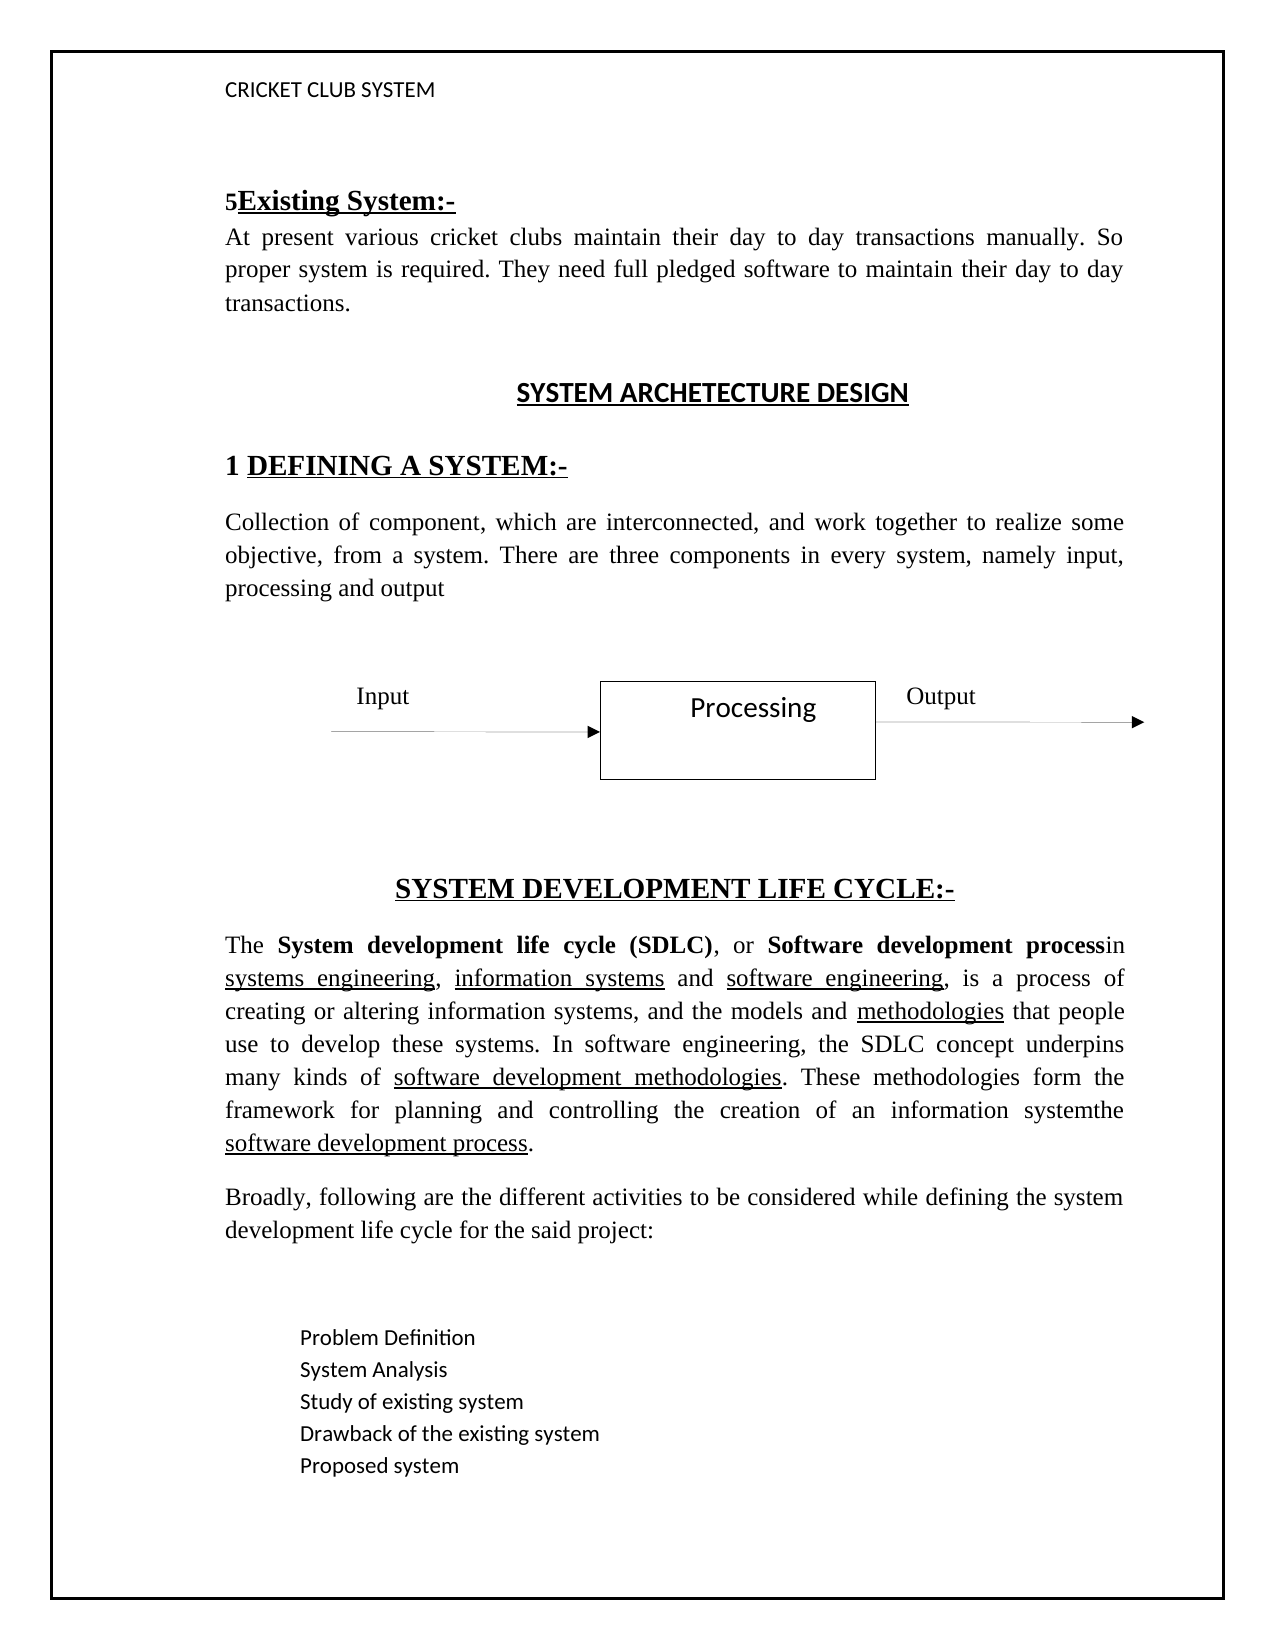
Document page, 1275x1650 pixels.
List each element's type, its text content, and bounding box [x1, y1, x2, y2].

text Input Output [225, 681, 600, 709]
list System Analysis [300, 1355, 1125, 1383]
text Broadly, following are the different activities to be considered while defining the system development life cycle for the said project: [225, 1182, 1125, 1244]
text Input Output [876, 681, 1125, 709]
list Proposed system [300, 1452, 1125, 1480]
text SYSTEM ARCHETECTURE DESIGN [300, 374, 1125, 409]
text 1 DEFINING A SYSTEM:- [225, 448, 1125, 481]
text Collection of component, which are interconnected, and work together to realize some objective, from a system. There are three components in every system, namely input, processing and output [225, 507, 1125, 602]
text SYSTEM DEVELOPMENT LIFE CYCLE:- [225, 871, 1125, 904]
text At present various cricket clubs maintain their day to day transactions manually. So proper system is required. They need full pledged software to maintain their day to day transactions. [225, 222, 1125, 316]
list Problem Definition [300, 1323, 1125, 1351]
text 5Existing System:- [225, 183, 1125, 217]
list Study of existing system [300, 1387, 1125, 1415]
text The System development life cycle (SDLC), or Software development processin systems engineering, information systems and software engineering, is a process of creating or altering information systems, and the models and methodologies that people use to develop these systems. In software engineering, the SDLC concept underpins many kinds of software development methodologies. These methodologies form the framework for planning and controlling the creation of an information systemthe software development process. [225, 930, 1125, 1157]
list Drawback of the existing system [300, 1419, 1125, 1447]
